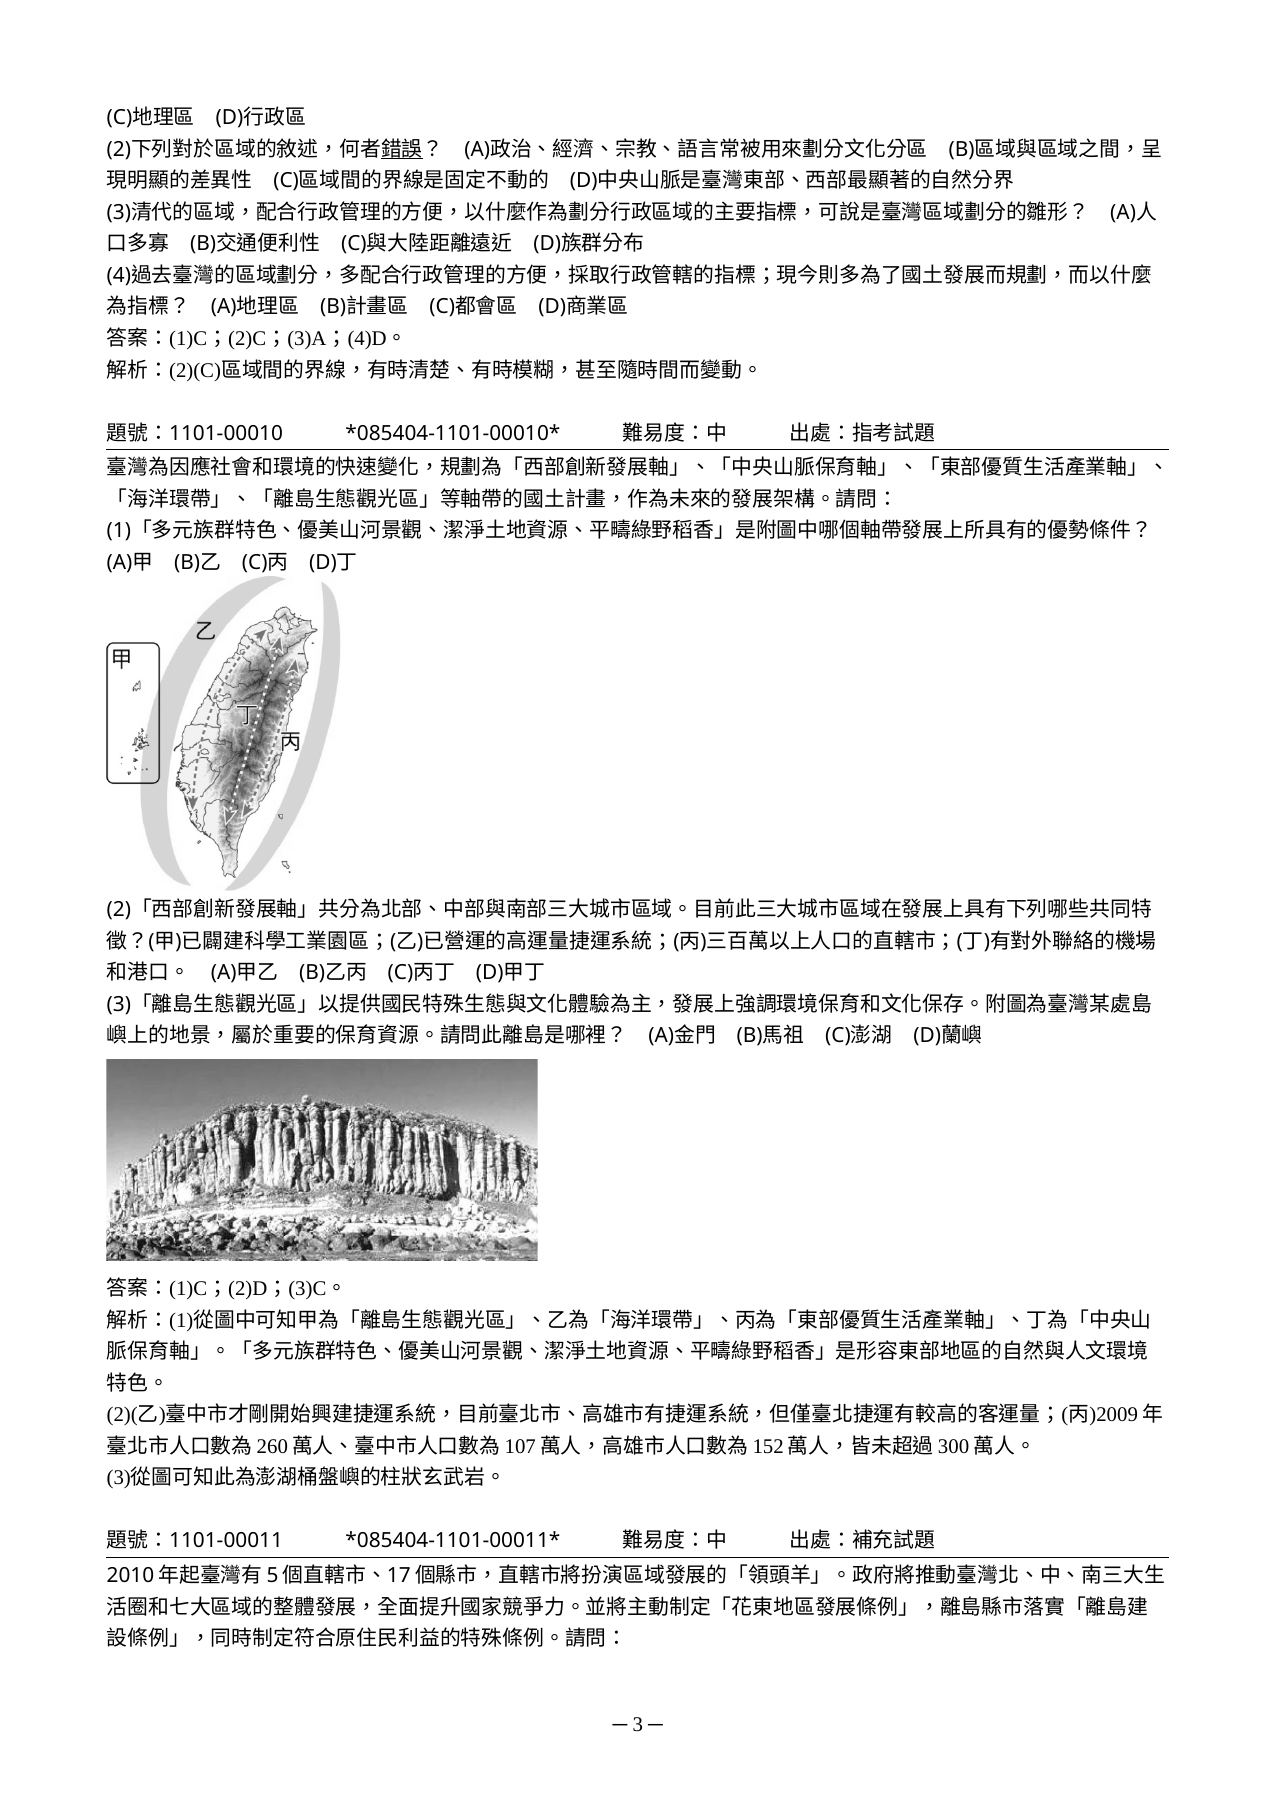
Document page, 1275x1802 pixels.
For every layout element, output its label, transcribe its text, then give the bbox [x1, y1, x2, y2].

text 解析：(2)(C)區域間的界線，有時清楚、有時模糊，甚至隨時間而變動。 [106, 352, 1169, 384]
text 題號：1101-00010 *085404-1101-00010* 難易度：中 出處：指考試題 [106, 415, 1169, 449]
text 答案：(1)C；(2)C；(3)A；(4)D。 [106, 321, 1169, 352]
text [106, 1558, 1169, 1652]
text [106, 100, 1169, 321]
text 答案：(1)C；(2)D；(3)C。 [106, 1271, 1169, 1302]
text 臺灣為因應社會和環境的快速變化，規劃為「西部創新發展軸」、「中央山脈保育軸」、「東部優質生活產業軸」、「海洋環帶」、「離島生態觀光區」等軸帶的國土計畫，作為未來的發展架構。請問： (1)「多元族群特色、優美山河景觀、潔淨土地資源、平疇綠野稻香」是附圖中哪個軸帶發展上所具有的優勢條件？ (A)甲 (B)乙 (C)丙 (D)丁 (2)「西部創新發展軸」共分為北部、中部與南部三大城市區域。目前此三大城市區域在發展上具有下列哪些共同特徵？(甲)已闢建科學工業園區；(乙)已營運的高運量捷運系統；(丙)三百萬以上人口的直轄市；(丁)有對外聯絡的機場和港口。 (A)甲乙 (B)乙丙 (C)丙丁 (D)甲丁 (3)「離島生態觀光區」以提供國民特殊生態與文化體驗為主，發展上強調環境保育和文化保存。附圖為臺灣某處島嶼上的地景，屬於重要的保育資源。請問此離島是哪裡？ (A)金門 (B)馬祖 (C)澎湖 (D)蘭嶼 [106, 450, 1169, 1271]
text 解析：(1)從圖中可知甲為「離島生態觀光區」、乙為「海洋環帶」、丙為「東部優質生活產業軸」、丁為「中央山脈保育軸」。「多元族群特色、優美山河景觀、潔淨土地資源、平疇綠野稻香」是形容東部地區的自然與人文環境特色。 (2)(乙)臺中市才剛開始興建捷運系統，目前臺北市、高雄市有捷運系統，但僅臺北捷運有較高的客運量；(丙)2009年臺北市人口數為260萬人、臺中市人口數為107萬人，高雄市人口數為152萬人，皆未超過300萬人。 (3)從圖可知此為澎湖桶盤嶼的柱狀玄武岩。 [106, 1302, 1169, 1492]
text 題號：1101-00011 *085404-1101-00011* 難易度：中 出處：補充試題 [106, 1523, 1169, 1557]
